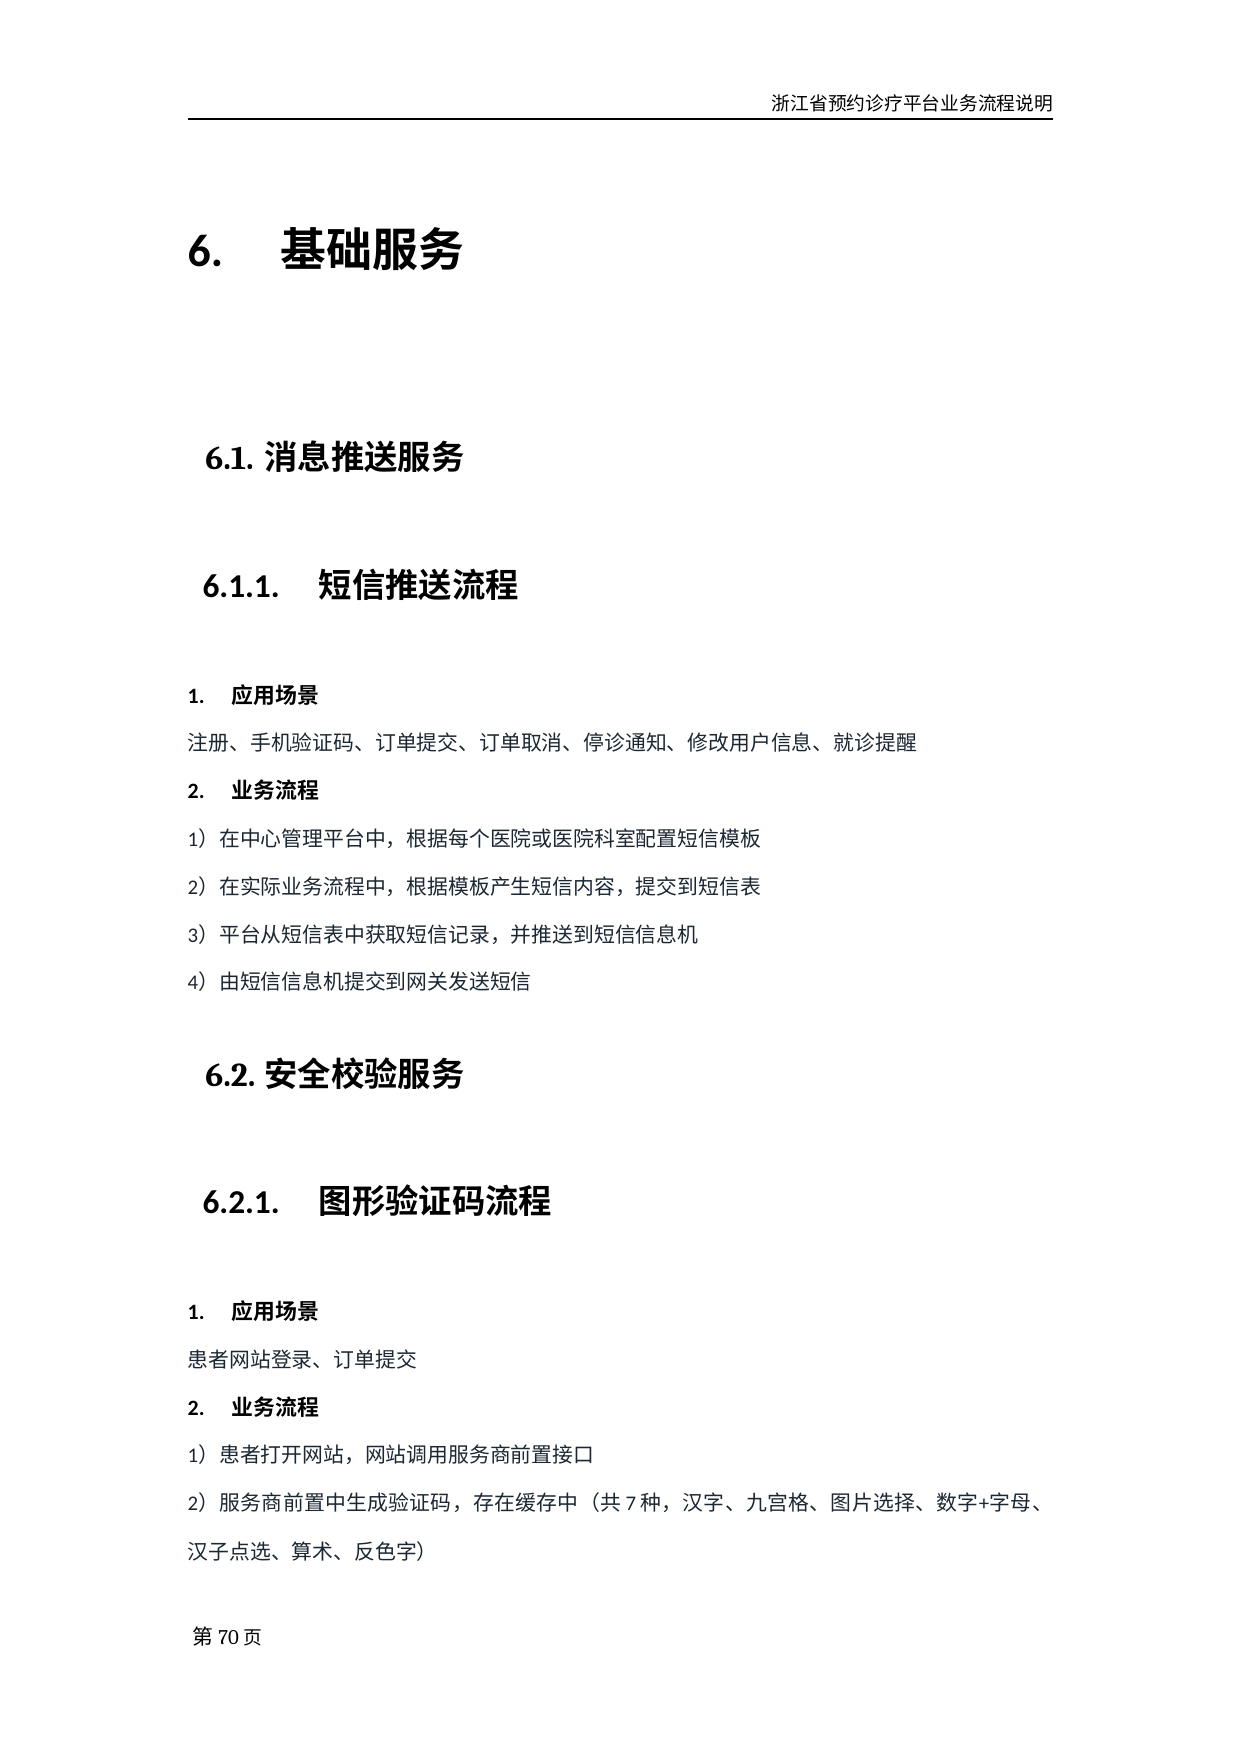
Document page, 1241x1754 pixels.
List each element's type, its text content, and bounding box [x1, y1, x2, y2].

text 2）在实际业务流程中，根据模板产生短信内容，提交到短信表 [187, 869, 1053, 902]
list 应用场景 [187, 1293, 1053, 1326]
subtitle 图形验证码流程 [202, 1166, 1053, 1231]
subtitle 基础服务 [187, 197, 1053, 295]
subtitle 安全校验服务 [205, 1039, 1053, 1104]
list 业务流程 [187, 1389, 1053, 1422]
text 3）平台从短信表中获取短信记录，并推送到短信信息机 [187, 917, 1053, 949]
text 1）患者打开网站，网站调用服务商前置接口 [187, 1438, 1053, 1470]
text 4）由短信信息机提交到网关发送短信 [187, 964, 1053, 997]
list 业务流程 [187, 773, 1053, 806]
text 1）在中心管理平台中，根据每个医院或医院科室配置短信模板 [187, 821, 1053, 854]
subtitle 消息推送服务 [205, 423, 1053, 488]
list 应用场景 [187, 677, 1053, 710]
subtitle 短信推送流程 [202, 550, 1053, 615]
text 注册、手机验证码、订单提交、订单取消、停诊通知、修改用户信息、就诊提醒 [187, 726, 1053, 758]
text 患者网站登录、订单提交 [187, 1342, 1053, 1374]
text 2）服务商前置中生成验证码，存在缓存中（共7种，汉字、九宫格、图片选择、数字+字母、汉子点选、算术、反色字） [187, 1485, 1053, 1566]
